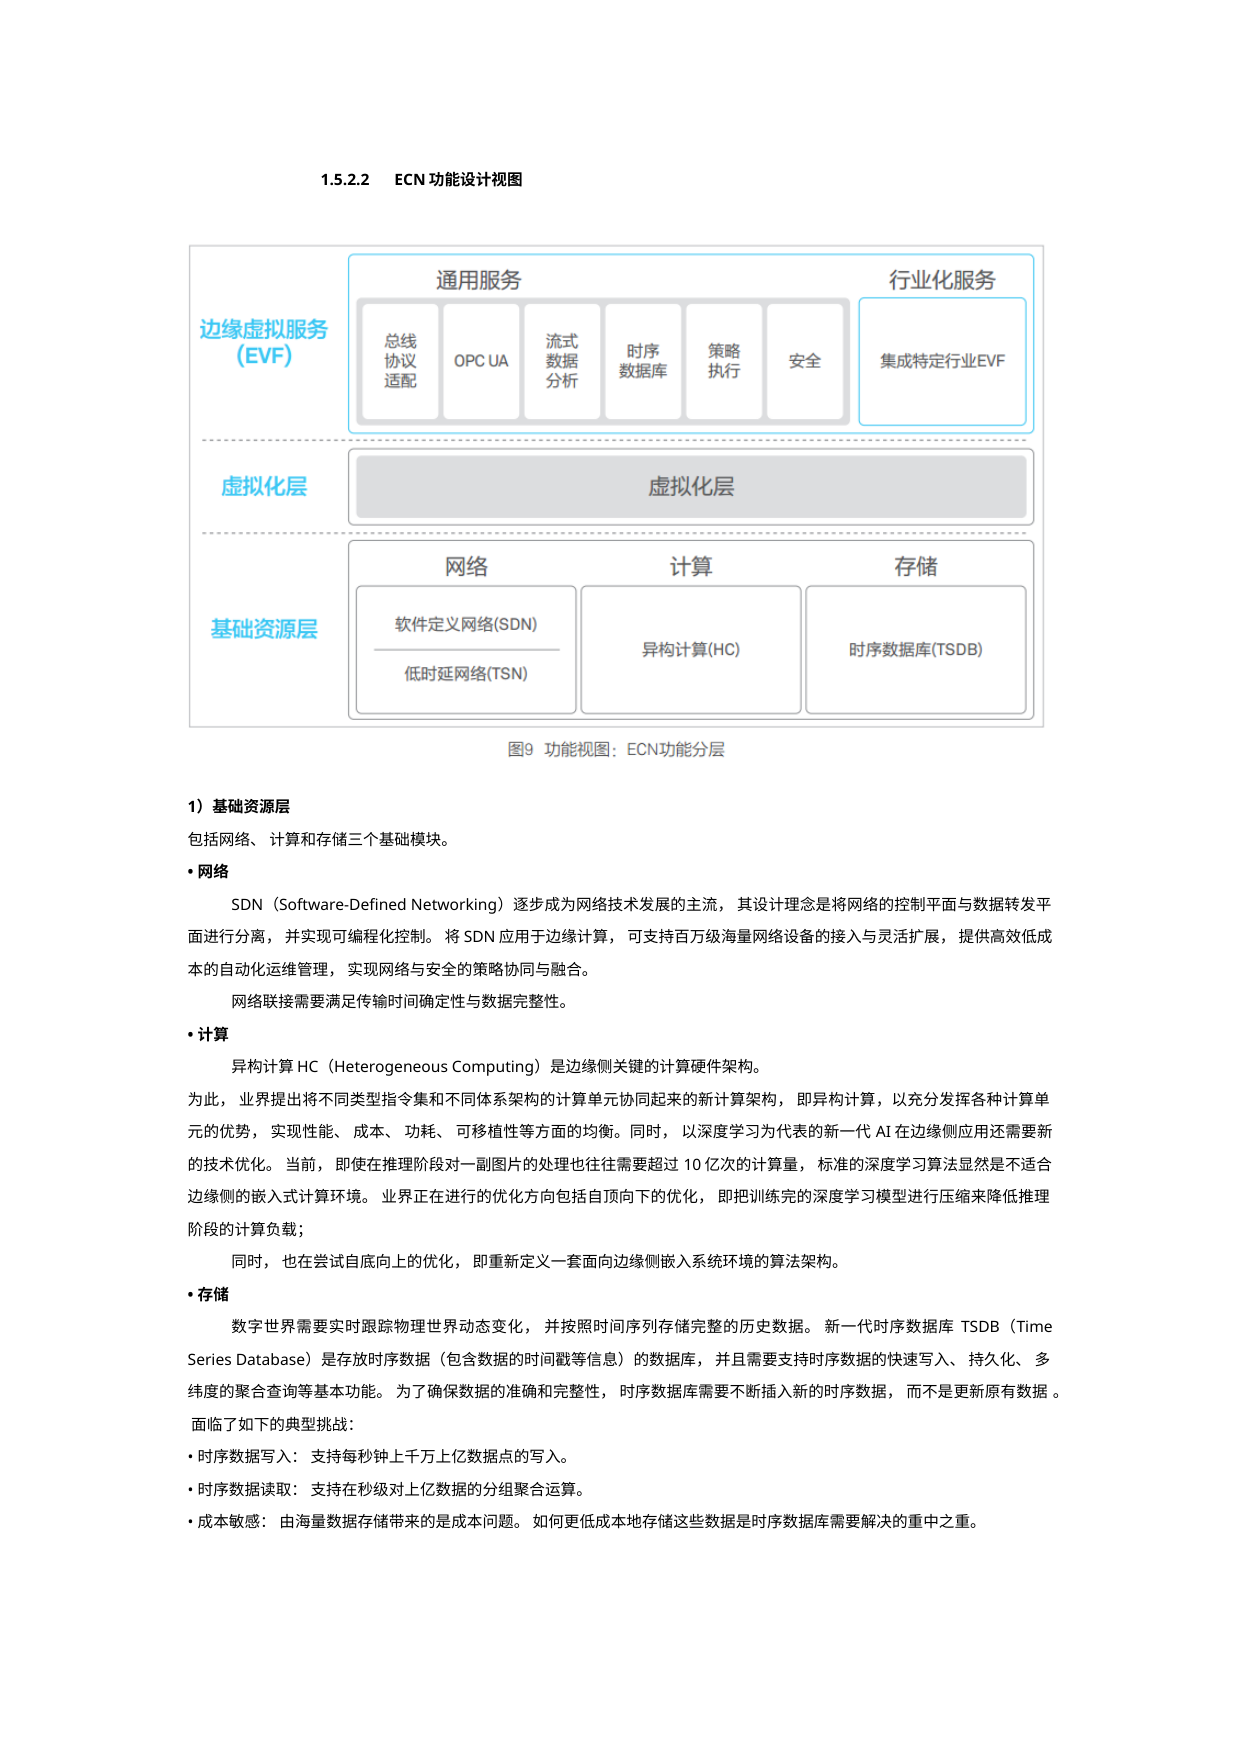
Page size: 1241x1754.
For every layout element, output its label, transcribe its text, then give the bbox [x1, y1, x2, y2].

text • 存储 [187, 1277, 1053, 1310]
text 异构计算HC（Heterogeneous Computing）是边缘侧关键的计算硬件架构。 [187, 1050, 1053, 1082]
text 1）基础资源层 [187, 790, 1053, 822]
text • 时序数据写入： 支持每秒钟上千万上亿数据点的写入。 [187, 1440, 1053, 1472]
subtitle ECN功能设计视图 [320, 162, 1053, 194]
text 为此， 业界提出将不同类型指令集和不同体系架构的计算单元协同起来的新计算架构， 即异构计算，以充分发挥各种计算单元的优势， 实现性能、 成本、 功耗、 可移植性等方面的均衡。同时， 以深度学习为代表的新一代AI在边缘侧应用还需要新的技术优化。 当前， 即使在推理阶段对一副图片的处理也往往需要超过10亿次的计算量， 标准的深度学习算法显然是不适合边缘侧的嵌入式计算环境。 业界正在进行的优化方向包括自顶向下的优化， 即把训练完的深度学习模型进行压缩来降低推理阶段的计算负载； [187, 1082, 1053, 1245]
picture [187, 237, 1053, 766]
text • 网络 [187, 855, 1053, 887]
text 同时， 也在尝试自底向上的优化， 即重新定义一套面向边缘侧嵌入系统环境的算法架构。 [187, 1245, 1053, 1277]
text 数字世界需要实时跟踪物理世界动态变化， 并按照时间序列存储完整的历史数据。 新一代时序数据库TSDB（Time Series Database）是存放时序数据（包含数据的时间戳等信息）的数据库， 并且需要支持时序数据的快速写入、 持久化、 多纬度的聚合查询等基本功能。 为了确保数据的准确和完整性， 时序数据库需要不断插入新的时序数据， 而不是更新原有数据。 面临了如下的典型挑战： [187, 1310, 1053, 1440]
text 网络联接需要满足传输时间确定性与数据完整性。 [187, 985, 1053, 1017]
text 包括网络、 计算和存储三个基础模块。 [187, 822, 1053, 855]
text • 计算 [187, 1017, 1053, 1050]
text • 时序数据读取： 支持在秒级对上亿数据的分组聚合运算。 [187, 1472, 1053, 1505]
text • 成本敏感： 由海量数据存储带来的是成本问题。 如何更低成本地存储这些数据是时序数据库需要解决的重中之重。 [187, 1505, 1053, 1537]
text SDN（Software-Defined Networking）逐步成为网络技术发展的主流， 其设计理念是将网络的控制平面与数据转发平面进行分离， 并实现可编程化控制。 将SDN应用于边缘计算， 可支持百万级海量网络设备的接入与灵活扩展， 提供高效低成本的自动化运维管理， 实现网络与安全的策略协同与融合。 [187, 887, 1053, 985]
